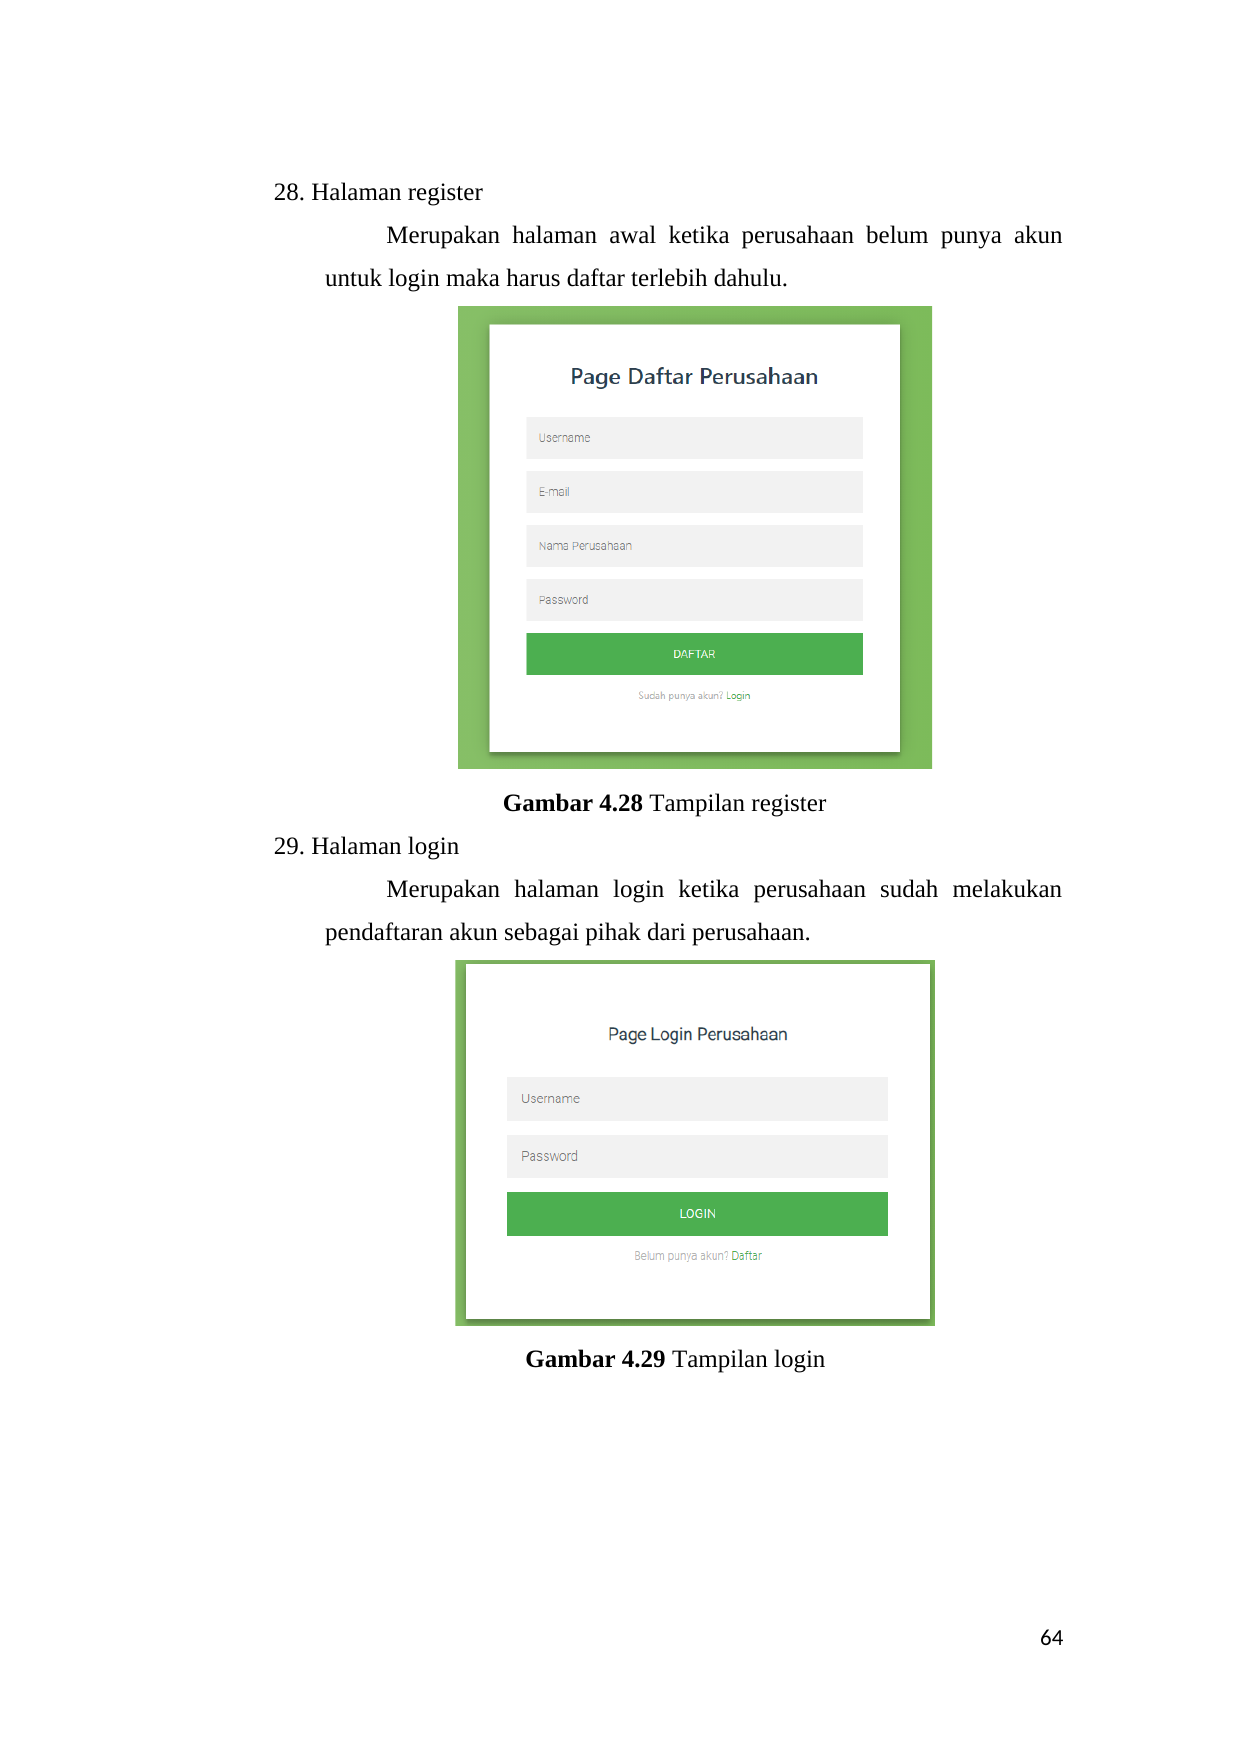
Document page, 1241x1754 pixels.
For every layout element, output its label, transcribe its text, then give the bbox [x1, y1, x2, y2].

subtitle Gambar 4.28 Tampilan register [236, 788, 1063, 816]
list Halaman login [274, 831, 1063, 859]
list Merupakan halaman login ketika perusahaan sudah melakukan pendaftaran akun sebagai pihak dari perusahaan. [325, 874, 1063, 946]
picture [458, 306, 933, 769]
list Merupakan halaman awal ketika perusahaan belum punya akun untuk login maka harus daftar terlebih dahulu. [325, 220, 1063, 292]
picture [455, 960, 935, 1326]
list Halaman register [274, 177, 1063, 206]
subtitle Gambar 4.29 Tampilan login [236, 1344, 1063, 1373]
